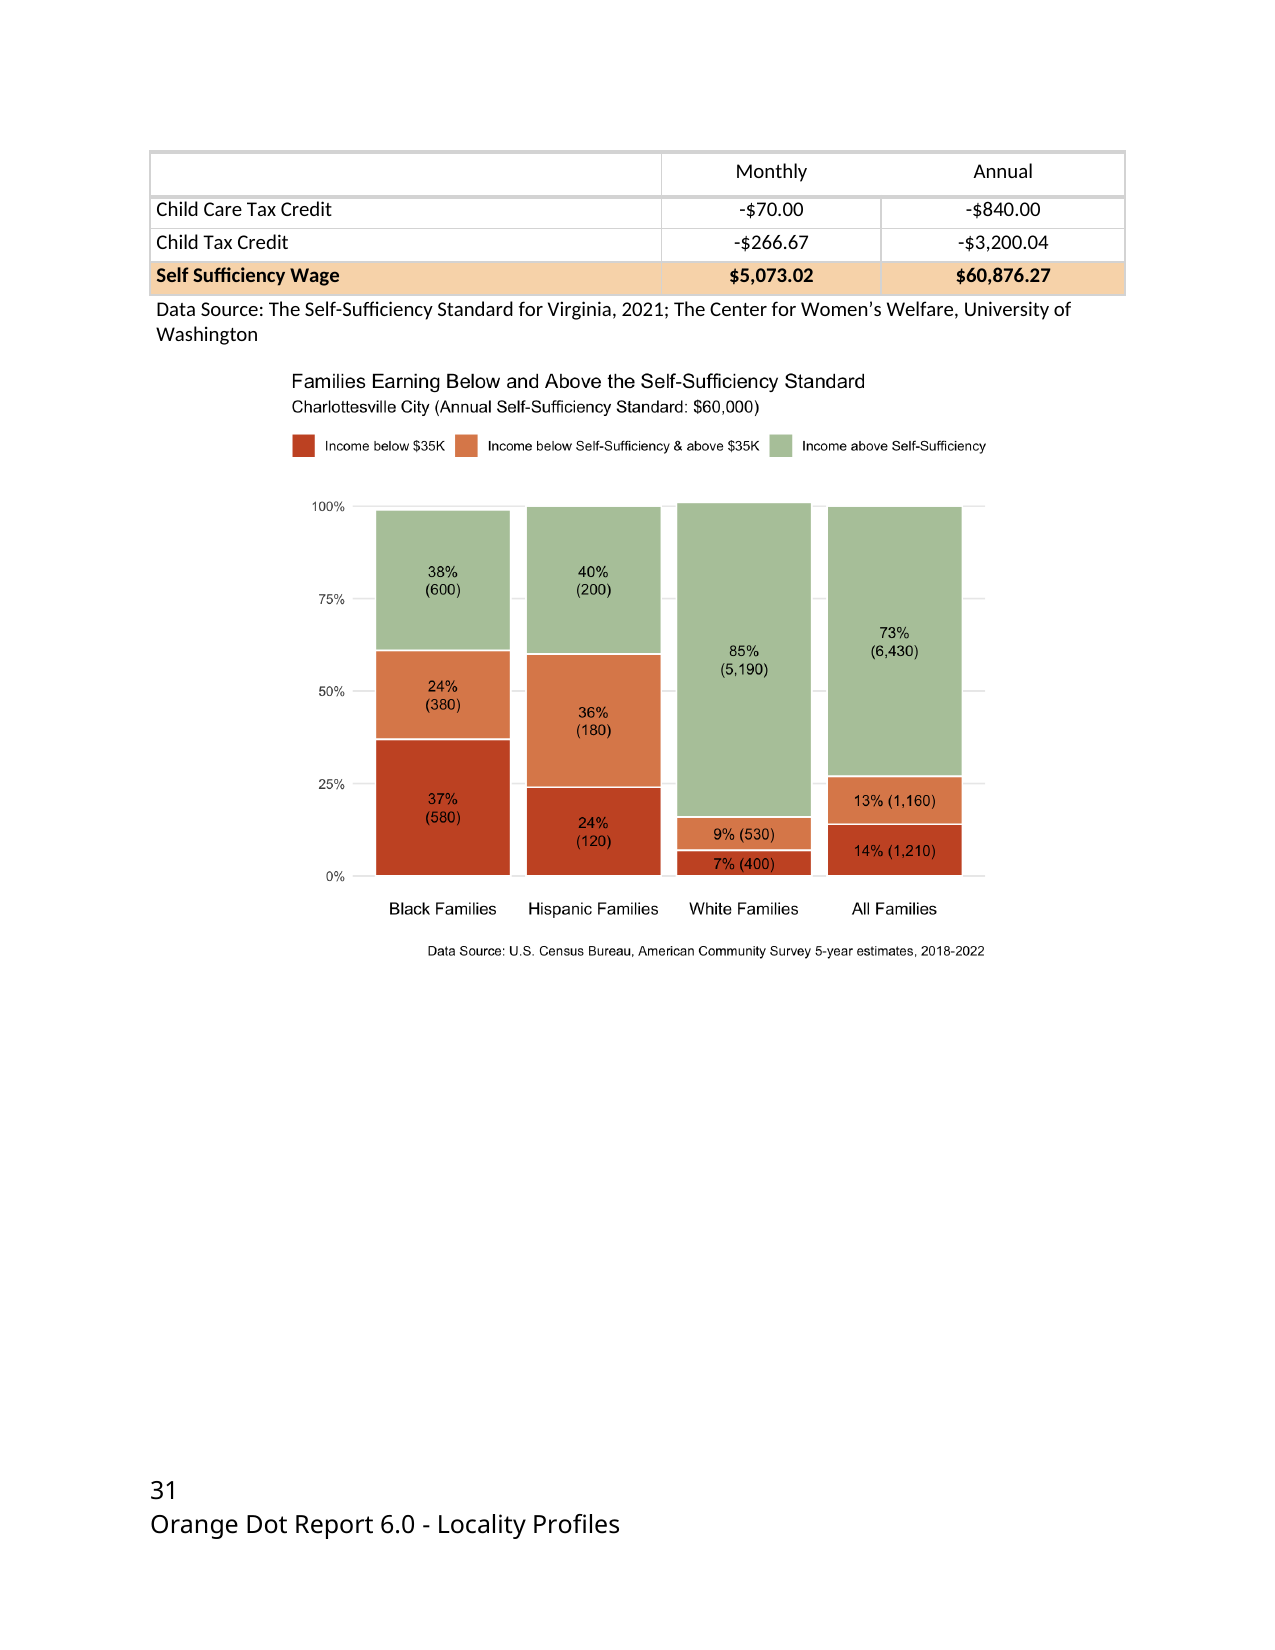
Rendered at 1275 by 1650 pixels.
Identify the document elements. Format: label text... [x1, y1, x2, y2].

table_cell -$3,200.04 [882, 229, 1124, 261]
table_cell -$266.67 [662, 229, 880, 261]
table_cell $5,073.02 [662, 263, 880, 294]
table_cell Child Care Tax Credit [151, 199, 661, 228]
table_cell -$840.00 [882, 199, 1124, 228]
table_cell $60,876.27 [882, 263, 1124, 294]
table_cell Data Source: The Self-Sufficiency Standard for Virginia, 2021; The Center for Women’s Welfare, University of Washington [150, 296, 1125, 353]
table_header Monthly [662, 154, 881, 194]
picture [283, 365, 993, 966]
table_header [151, 154, 661, 194]
table_cell Self Sufficiency Wage [151, 263, 661, 294]
table_cell Child Tax Credit [151, 229, 661, 261]
table_header Annual [881, 154, 1124, 194]
table_cell -$70.00 [662, 199, 880, 228]
